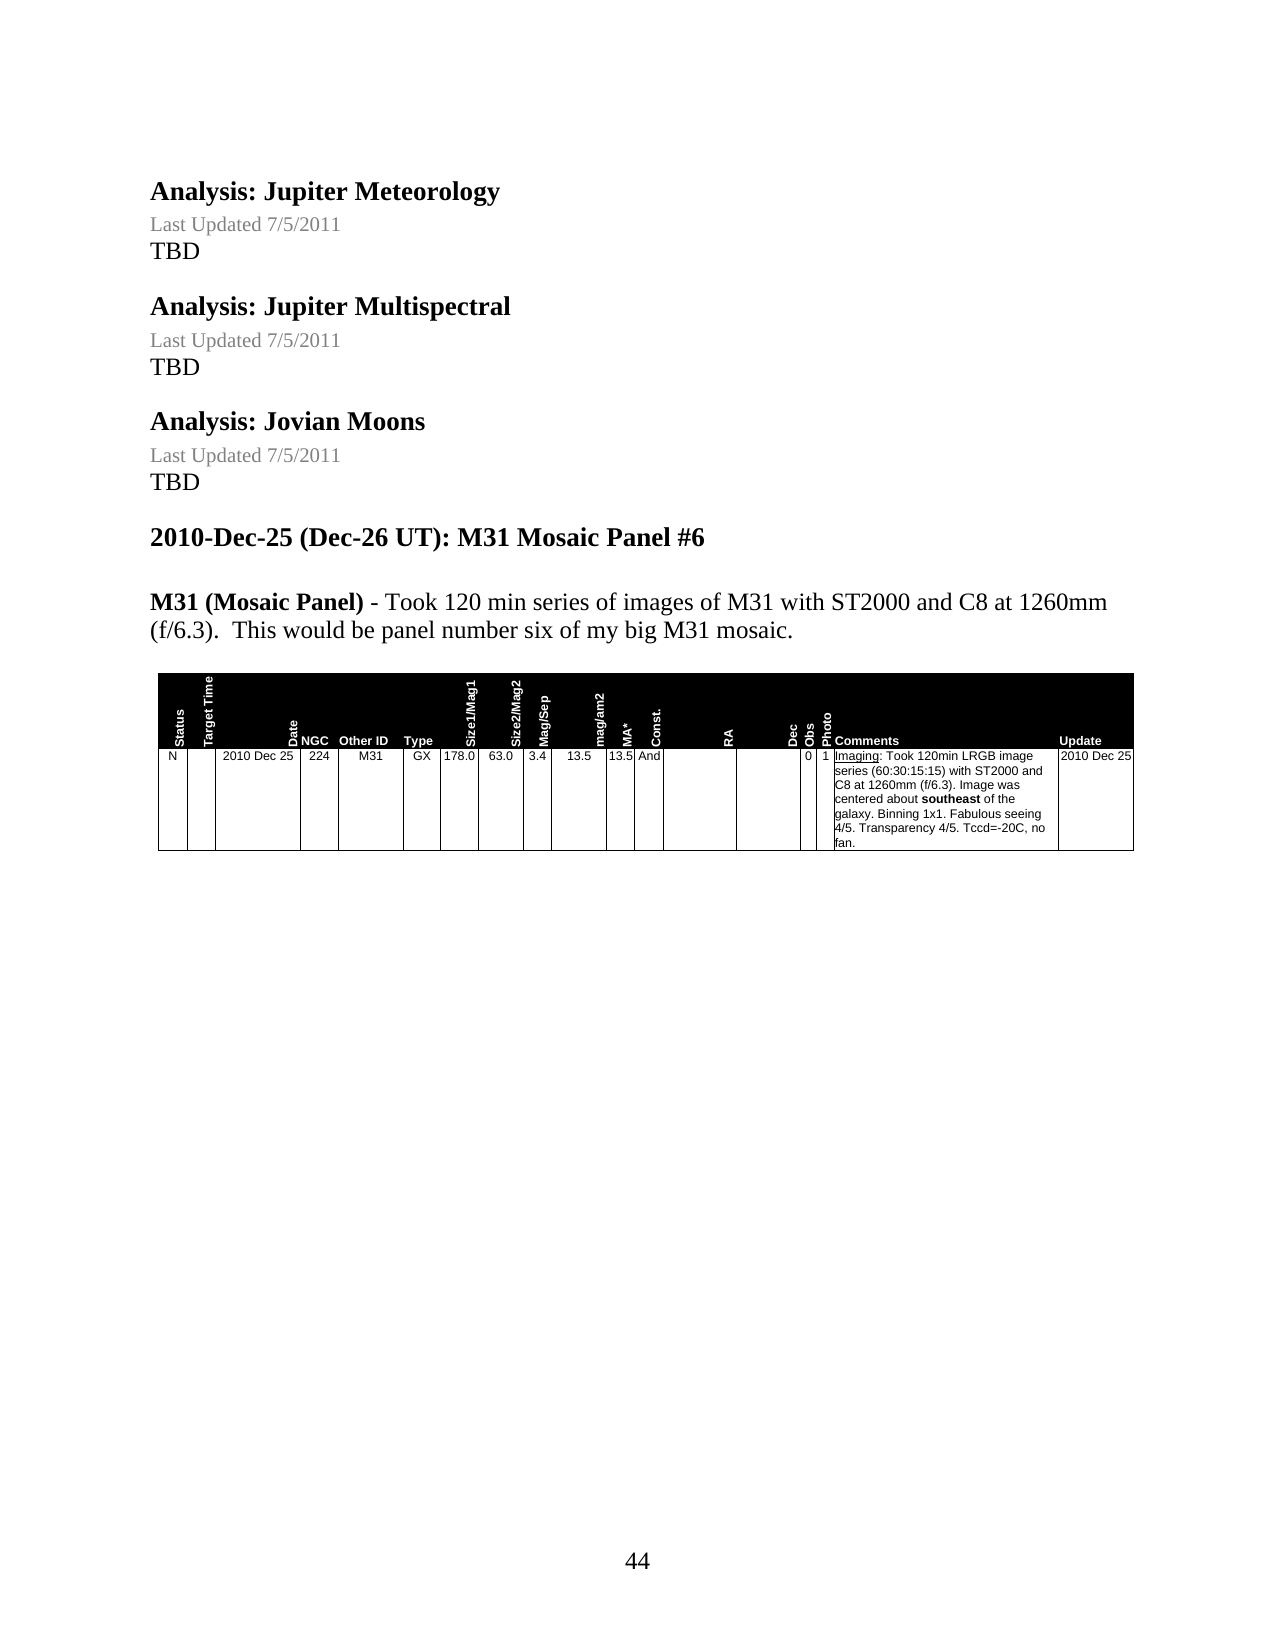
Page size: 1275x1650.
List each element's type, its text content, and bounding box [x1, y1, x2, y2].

text Last Updated 7/5/2011 [150, 212, 1125, 236]
text TBD [150, 467, 1125, 496]
table_header MA* [607, 674, 634, 748]
table_header Target Time [188, 674, 215, 748]
table_header Size1/Mag1 [441, 674, 478, 748]
table_cell [664, 749, 736, 849]
table_cell 13.5 [552, 749, 606, 849]
table_header Size2/Mag2 [479, 674, 523, 748]
text Last Updated 7/5/2011 [150, 328, 1125, 352]
table_header Comments [835, 674, 1058, 748]
text TBD [150, 352, 1125, 380]
table_cell 1 [817, 749, 834, 849]
text TBD [150, 236, 1125, 265]
table_cell 2010 Dec 25 [216, 749, 300, 849]
table_header mag/am2 [552, 674, 606, 748]
table_cell 0 [801, 749, 816, 849]
table_cell 2010 Dec 25 [1059, 749, 1133, 849]
table_cell [737, 749, 800, 849]
text Last Updated 7/5/2011 [150, 443, 1125, 467]
table_cell N [159, 749, 187, 849]
table_header Photo [817, 674, 834, 748]
table_header NGC [301, 674, 338, 748]
table_cell 63.0 [479, 749, 523, 849]
table_header Date [216, 674, 300, 748]
table_header Mag/Sep [524, 674, 551, 748]
table_header Const. [635, 674, 663, 748]
subtitle 2010-Dec-25 (Dec-26 UT): M31 Mosaic Panel #6 [150, 521, 1125, 552]
table_header Type [404, 674, 440, 748]
subtitle Analysis: Jovian Moons [150, 405, 1125, 437]
table_cell [188, 749, 215, 849]
table_header Status [159, 674, 187, 748]
table_cell M31 [339, 749, 403, 849]
table_cell 178.0 [441, 749, 478, 849]
table_header Dec [737, 674, 800, 748]
table_cell 13.5 [607, 749, 634, 849]
table_header RA [664, 674, 736, 748]
subtitle Analysis: Jupiter Meteorology [150, 175, 1125, 206]
table_cell 3.4 [524, 749, 551, 849]
table_header Obs [801, 674, 816, 748]
subtitle Analysis: Jupiter Multispectral [150, 290, 1125, 321]
table_header Update [1059, 674, 1133, 748]
table_cell 224 [301, 749, 338, 849]
table_cell Imaging: Took 120min LRGB image series (60:30:15:15) with ST2000 and C8 at 1260mm (f/6.3). Image was centered about southeast of the galaxy. Binning 1x1. Fabulous seeing 4/5. Transparency 4/5. Tccd=-20C, no fan. [835, 749, 1058, 849]
table_header Other ID [339, 674, 403, 748]
table_cell And [635, 749, 663, 849]
table_cell GX [404, 749, 440, 849]
text M31 (Mosaic Panel) - Took 120 min series of images of M31 with ST2000 and C8 at 1260mm (f/6.3). This would be panel number six of my big M31 mosaic. [150, 587, 1125, 644]
